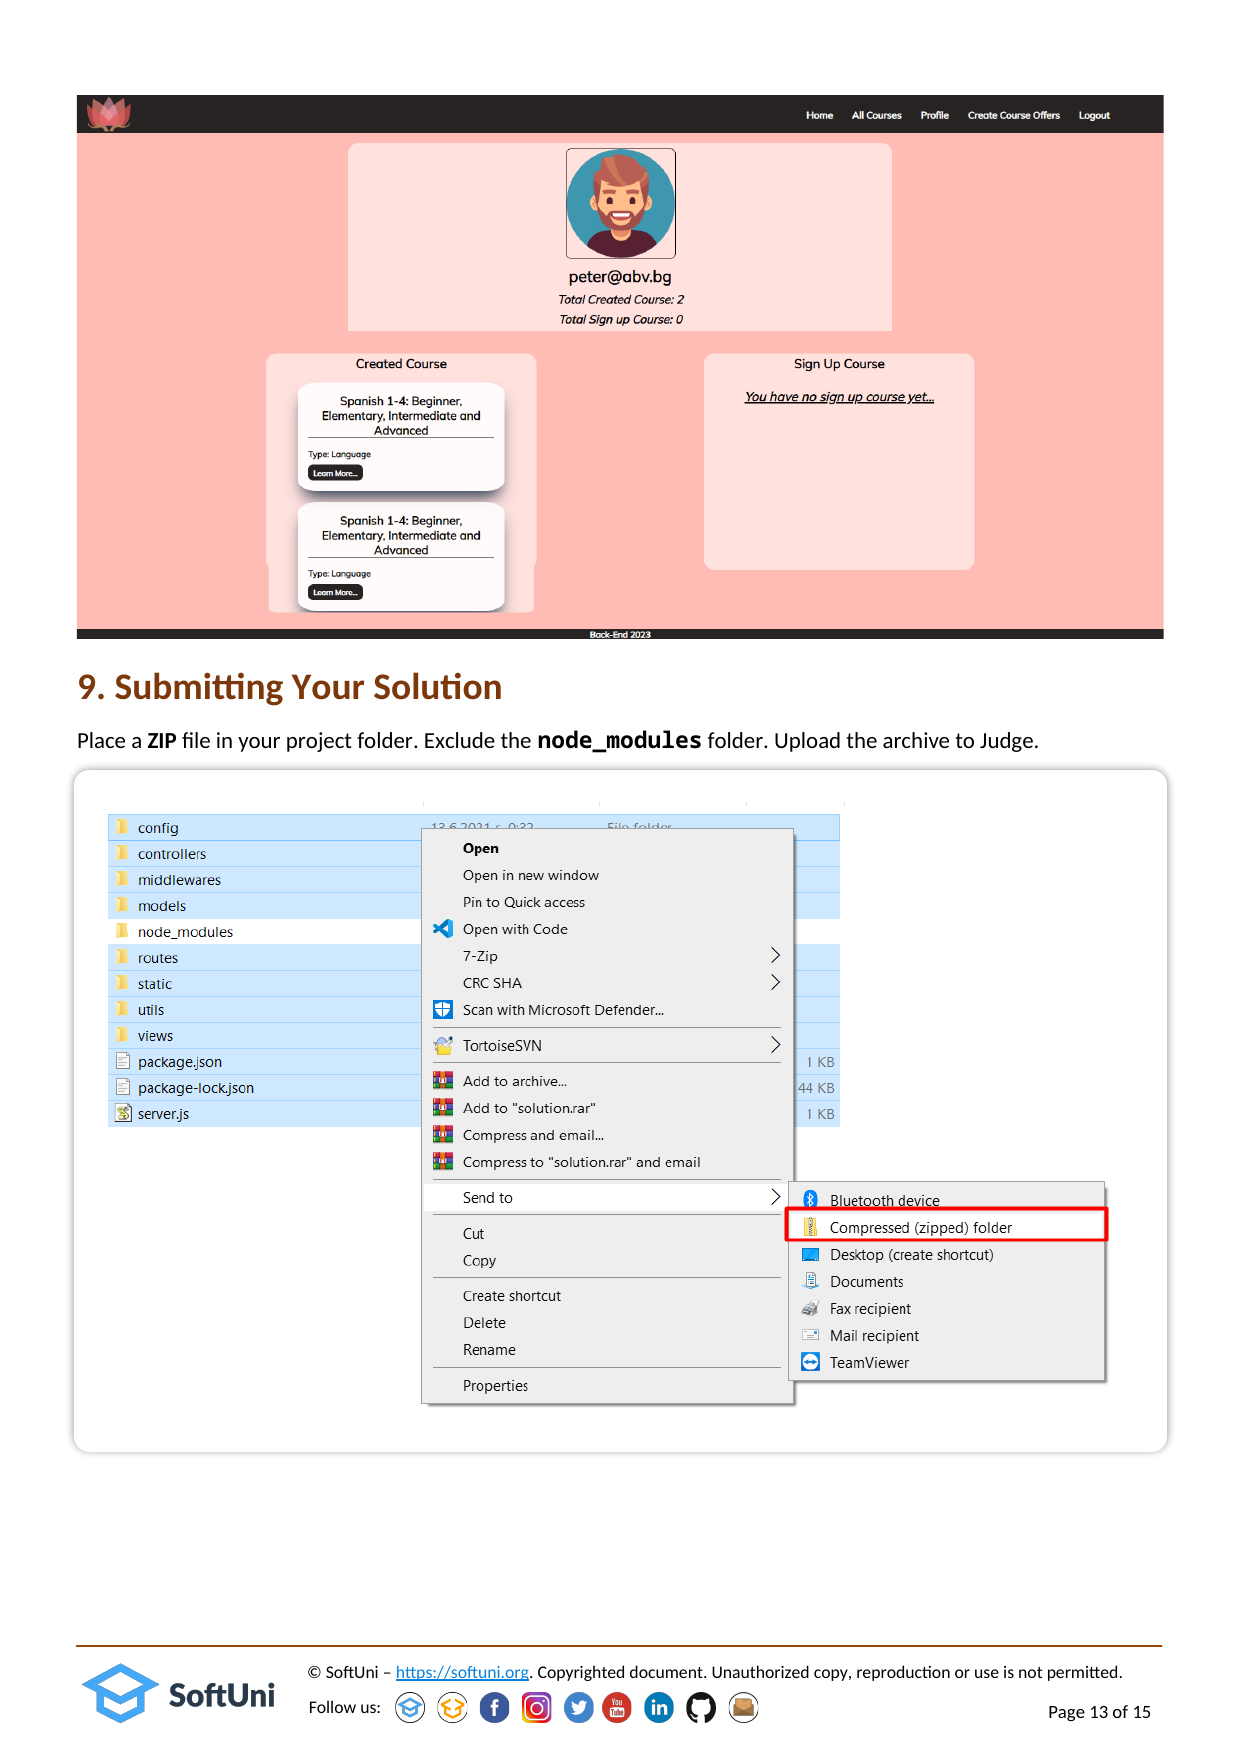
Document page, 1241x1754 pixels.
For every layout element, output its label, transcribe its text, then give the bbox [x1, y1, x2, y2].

picture [76, 95, 1164, 639]
picture [437, 1692, 468, 1723]
subtitle Submitting Your Solution [77, 663, 1163, 709]
picture [522, 1692, 552, 1723]
picture [395, 1692, 425, 1723]
picture [665, 1692, 674, 1701]
picture [644, 1714, 653, 1723]
picture [479, 1692, 510, 1723]
picture [564, 1692, 594, 1723]
text Place a ZIP file in your project folder. Exclude the node_modules folder. Upload the archive to Judge. [77, 724, 1163, 756]
picture [665, 1714, 674, 1723]
picture [602, 1692, 632, 1723]
picture [728, 1692, 759, 1723]
picture [658, 1705, 667, 1714]
picture [105, 801, 1136, 1420]
picture [686, 1692, 716, 1723]
picture [75, 1658, 281, 1729]
picture [644, 1692, 653, 1701]
